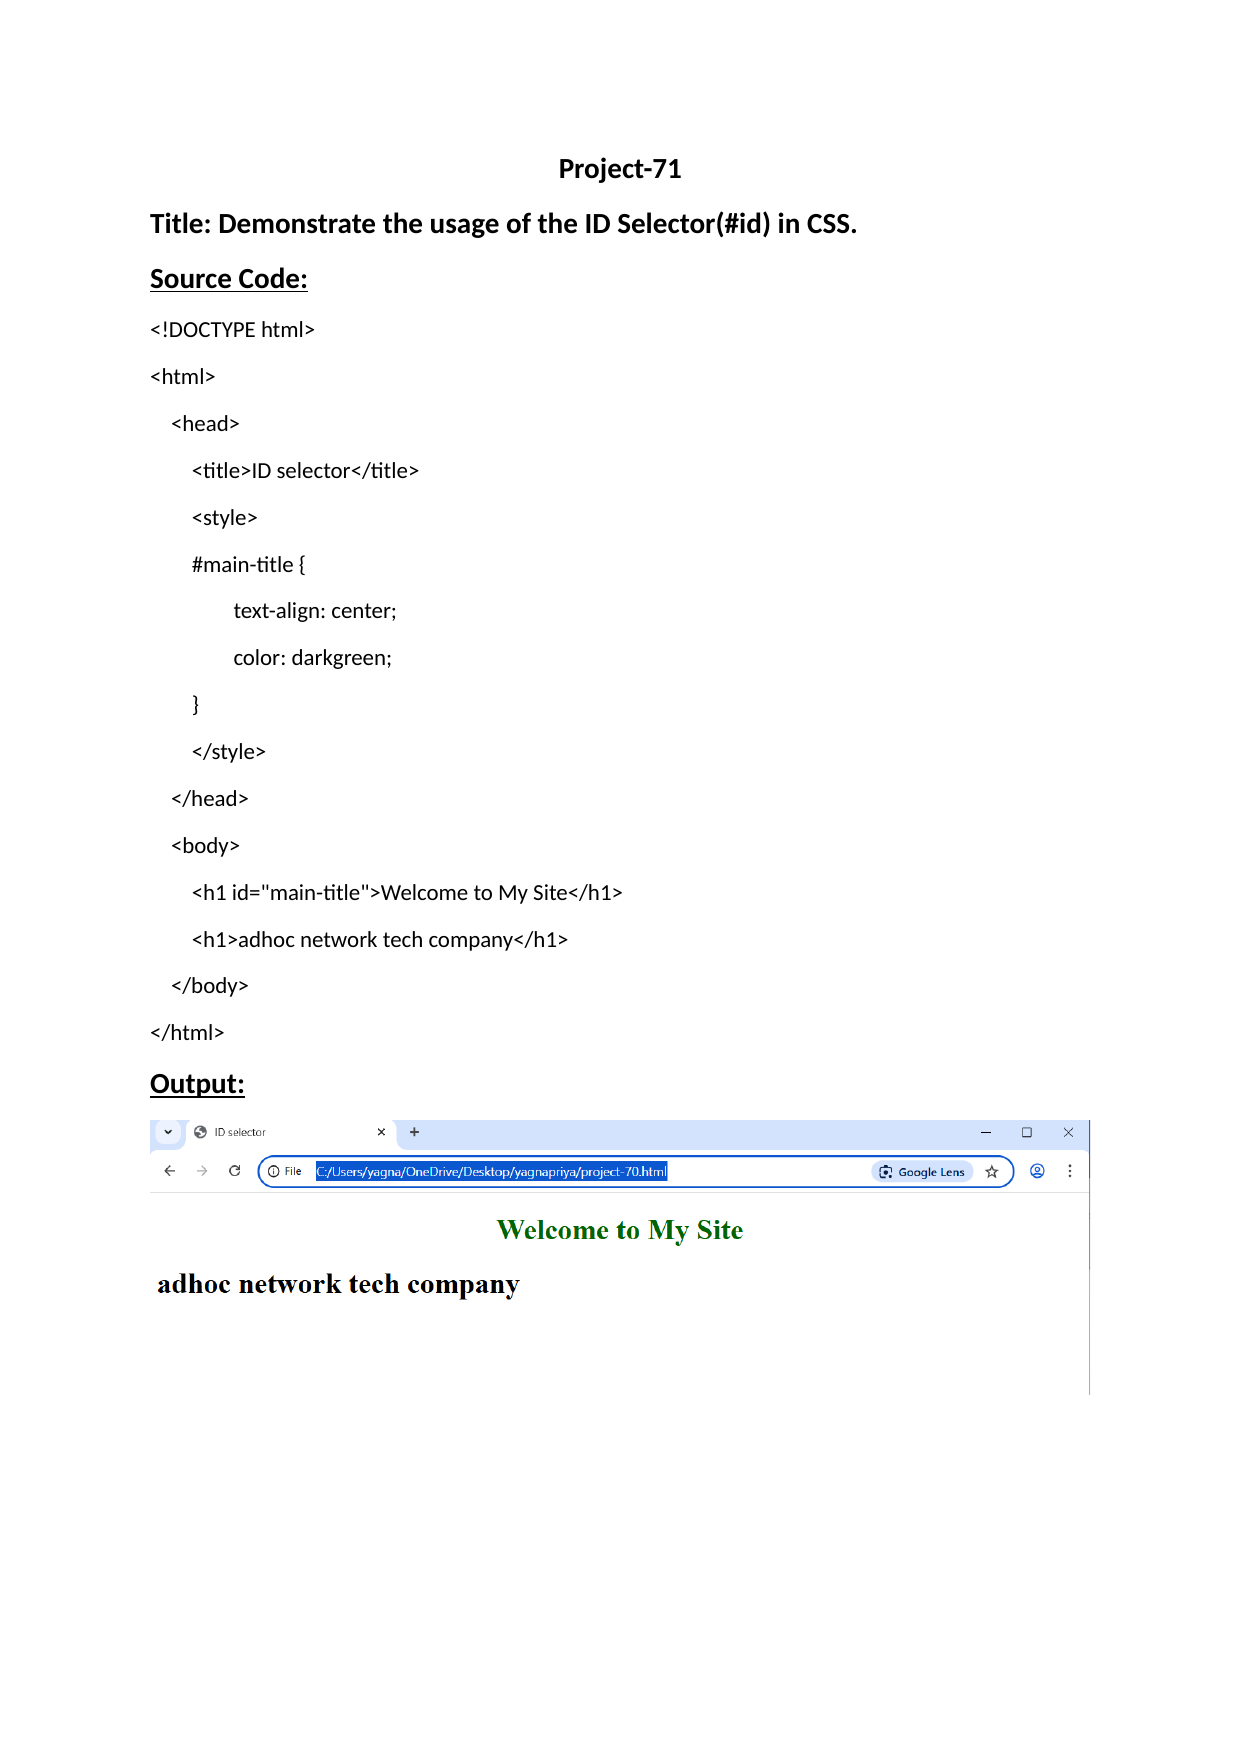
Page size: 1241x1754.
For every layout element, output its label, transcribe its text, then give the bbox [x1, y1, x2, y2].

text color: darkgreen; [150, 643, 1090, 671]
text <body> [150, 831, 1090, 859]
text </html> [150, 1018, 1090, 1046]
text <h1 id="main-title">Welcome to My Site</h1> [150, 878, 1090, 906]
text } [150, 690, 1090, 718]
picture [150, 1120, 1091, 1395]
text Output: [150, 1065, 1090, 1101]
text </body> [150, 972, 1090, 999]
text #main-title { [150, 550, 1090, 578]
text <!DOCTYPE html> [150, 315, 1090, 343]
text text-align: center; [150, 597, 1090, 624]
text <style> [150, 503, 1090, 531]
text </style> [150, 737, 1090, 765]
text Title: Demonstrate the usage of the ID Selector(#id) in CSS. [150, 205, 1090, 241]
text <head> [150, 409, 1090, 437]
text Source Code: [150, 260, 1090, 296]
text <title>ID selector</title> [150, 456, 1090, 484]
text </head> [150, 784, 1090, 812]
text <html> [150, 362, 1090, 390]
text <h1>adhoc network tech company</h1> [150, 925, 1090, 953]
text Project-71 [150, 150, 1090, 186]
